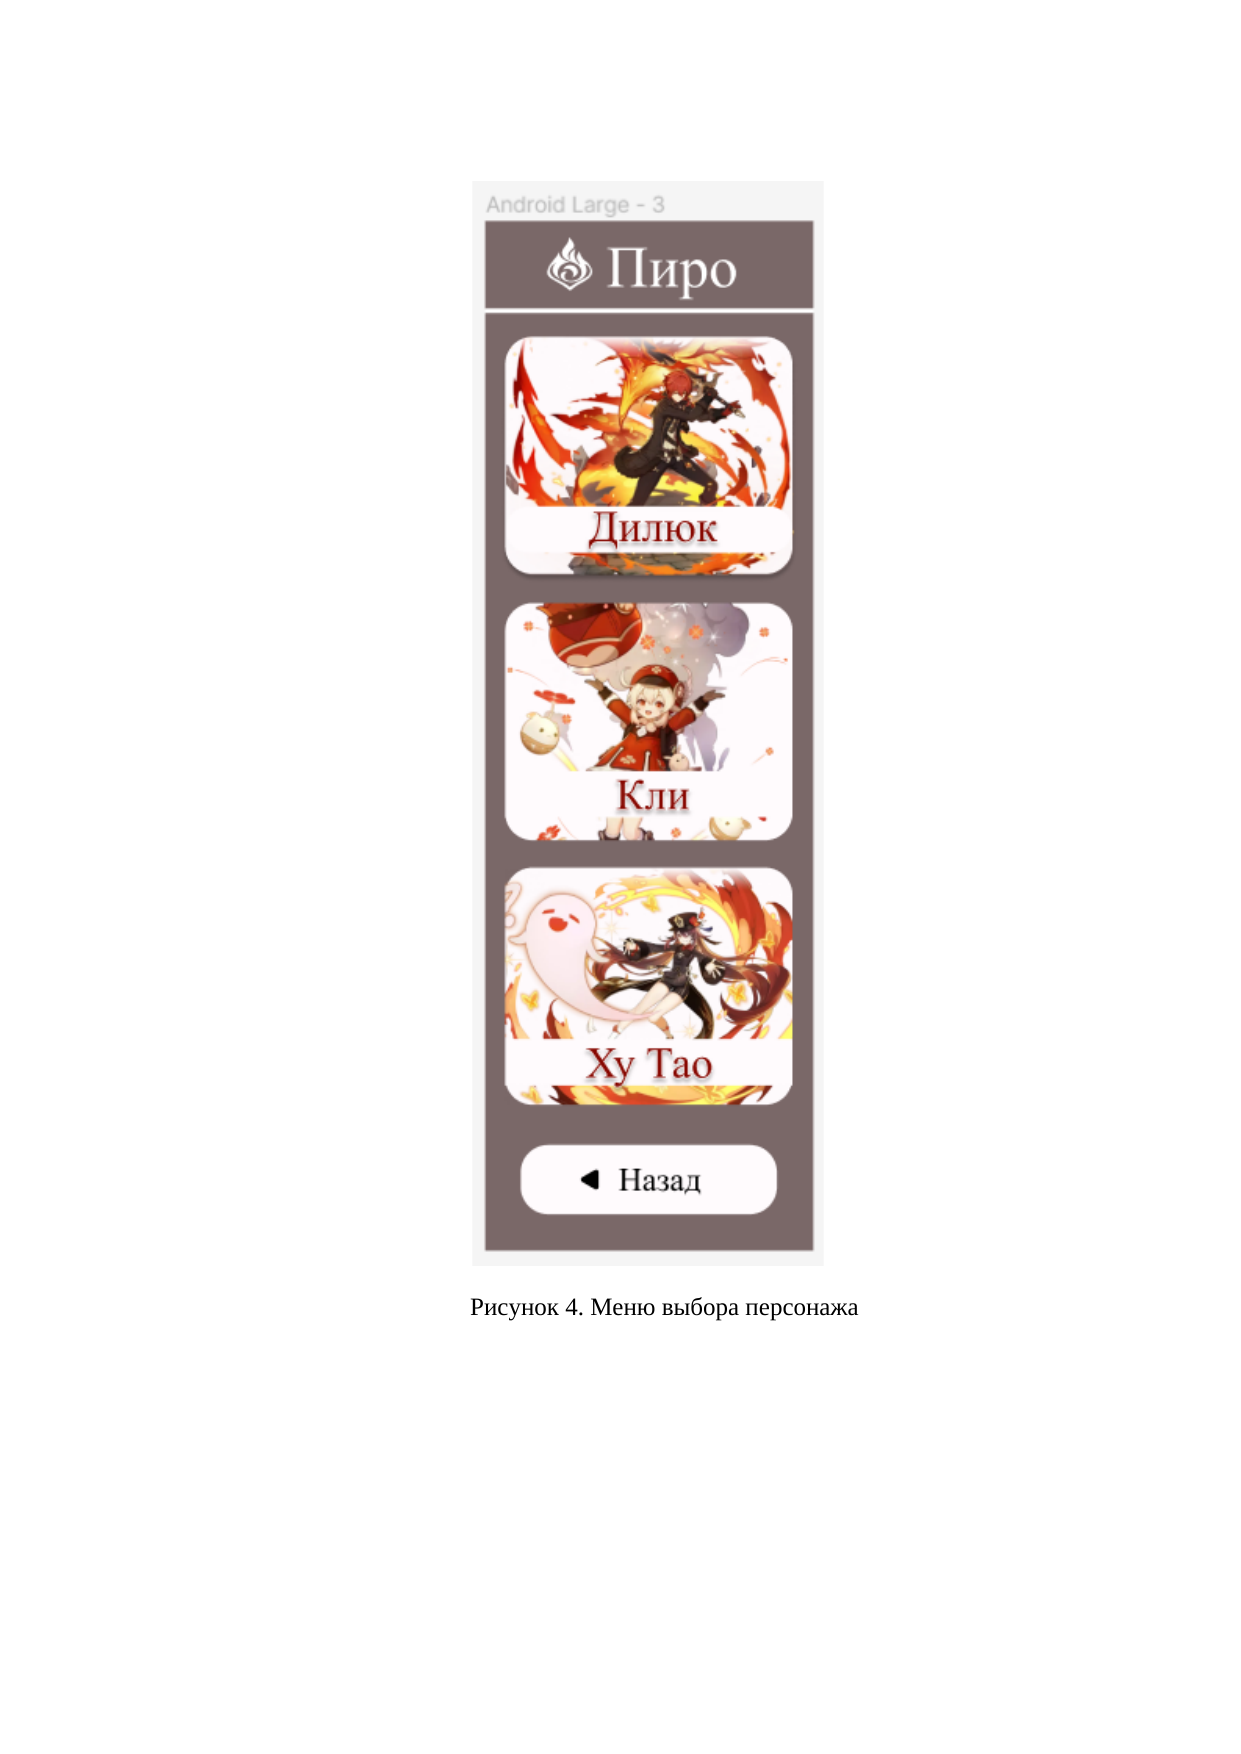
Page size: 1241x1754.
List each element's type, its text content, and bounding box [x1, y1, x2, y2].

picture [472, 181, 824, 1266]
text Рисунок 4. Меню выбора персонажа [177, 1292, 1152, 1321]
